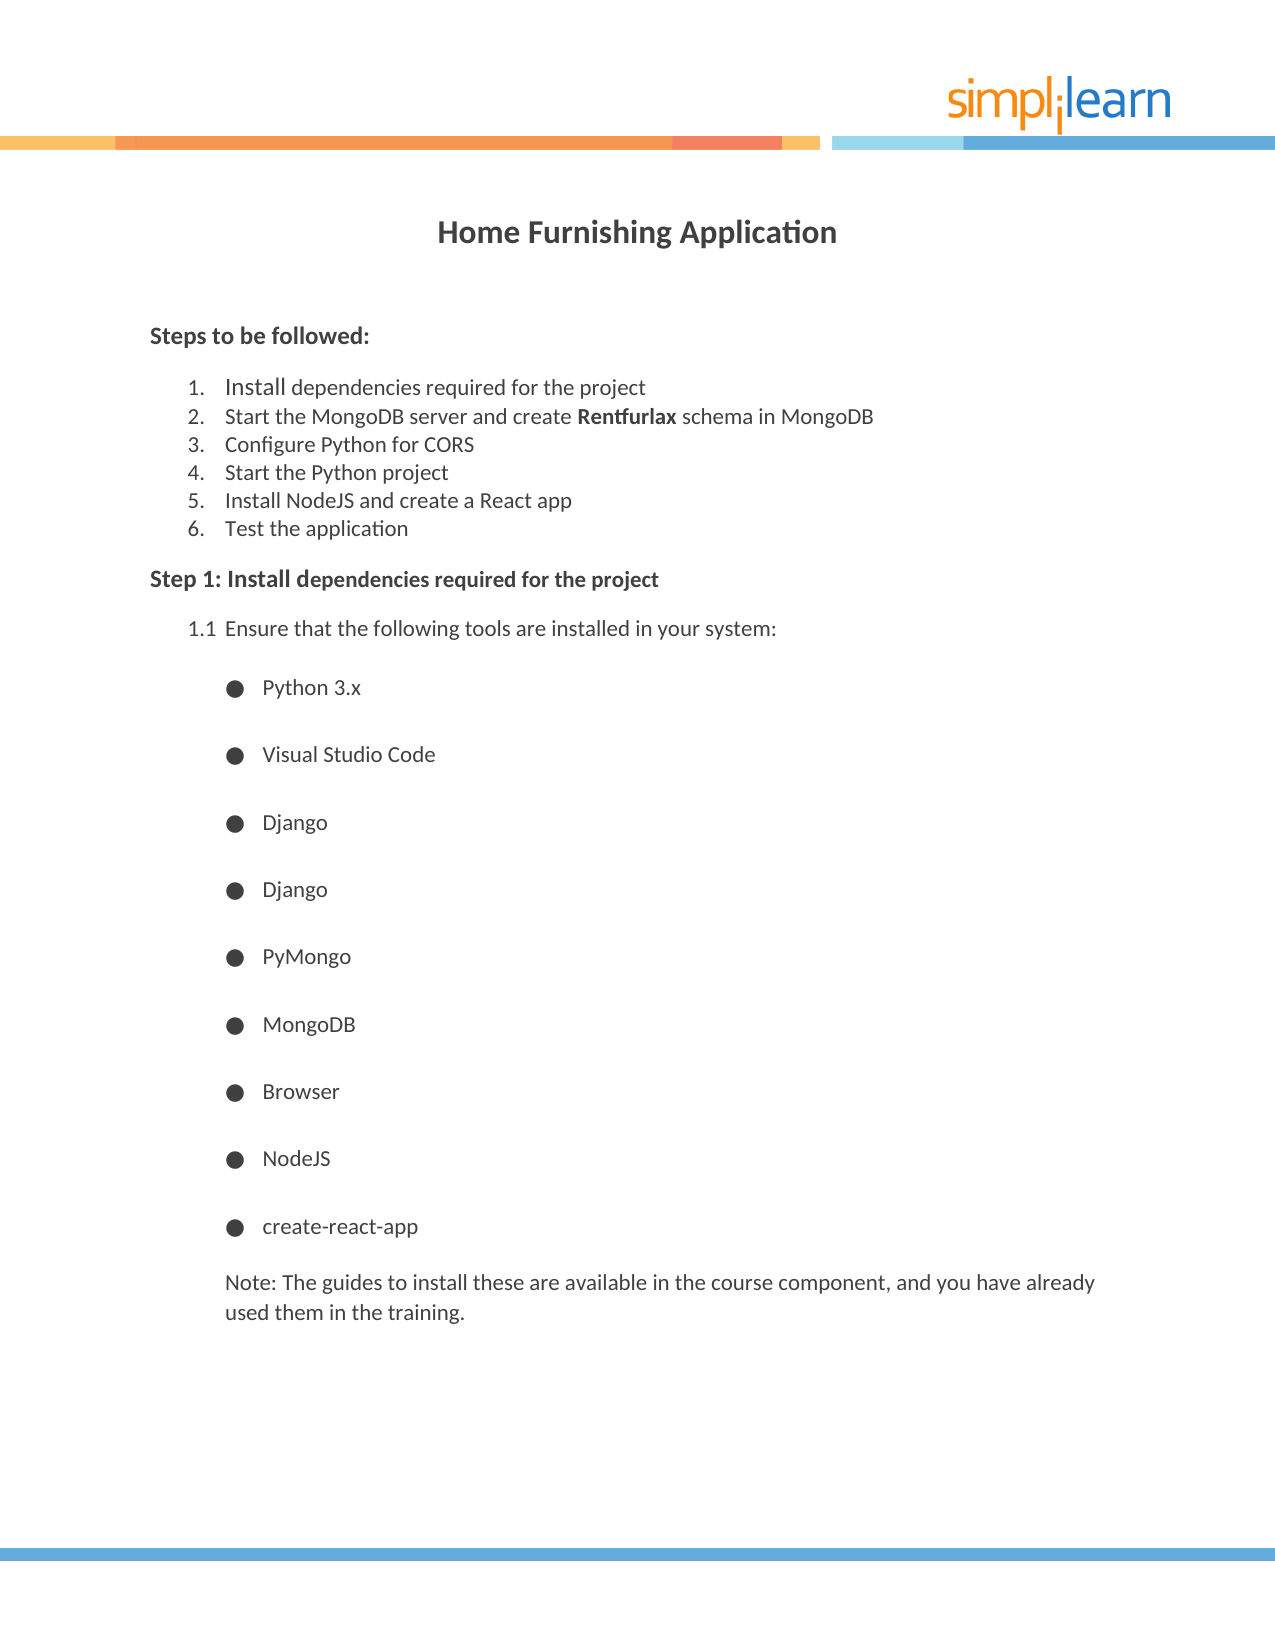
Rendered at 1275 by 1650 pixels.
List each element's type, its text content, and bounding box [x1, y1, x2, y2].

picture [0, 76, 1275, 150]
list Visual Studio Code [225, 728, 1125, 776]
list Ensure that the following tools are installed in your system: [187, 614, 1125, 642]
list Python 3.x [225, 661, 1125, 708]
list Start the MongoDB server and create Rentfurlax schema in MongoDB [187, 402, 1125, 430]
list Start the Python project [187, 458, 1125, 486]
text Note: The guides to install these are available in the course component, and you have already used them in the training. [225, 1268, 1125, 1326]
list NodeJS [225, 1133, 1125, 1180]
list Configure Python for CORS [187, 430, 1125, 458]
list Browser [225, 1066, 1125, 1112]
list create-react-app [225, 1200, 1125, 1247]
list Django [225, 863, 1125, 910]
picture [0, 1548, 1275, 1562]
text Step 1: Install dependencies required for the project [150, 563, 1125, 593]
list Test the application [187, 514, 1125, 542]
text Home Furnishing Application [150, 211, 1125, 251]
list Django [225, 796, 1125, 843]
list PyMongo [225, 931, 1125, 978]
list Install NodeJS and create a React app [187, 486, 1125, 514]
text Steps to be followed: [150, 320, 1125, 351]
list Install dependencies required for the project [187, 371, 1125, 402]
list MongoDB [225, 998, 1125, 1045]
